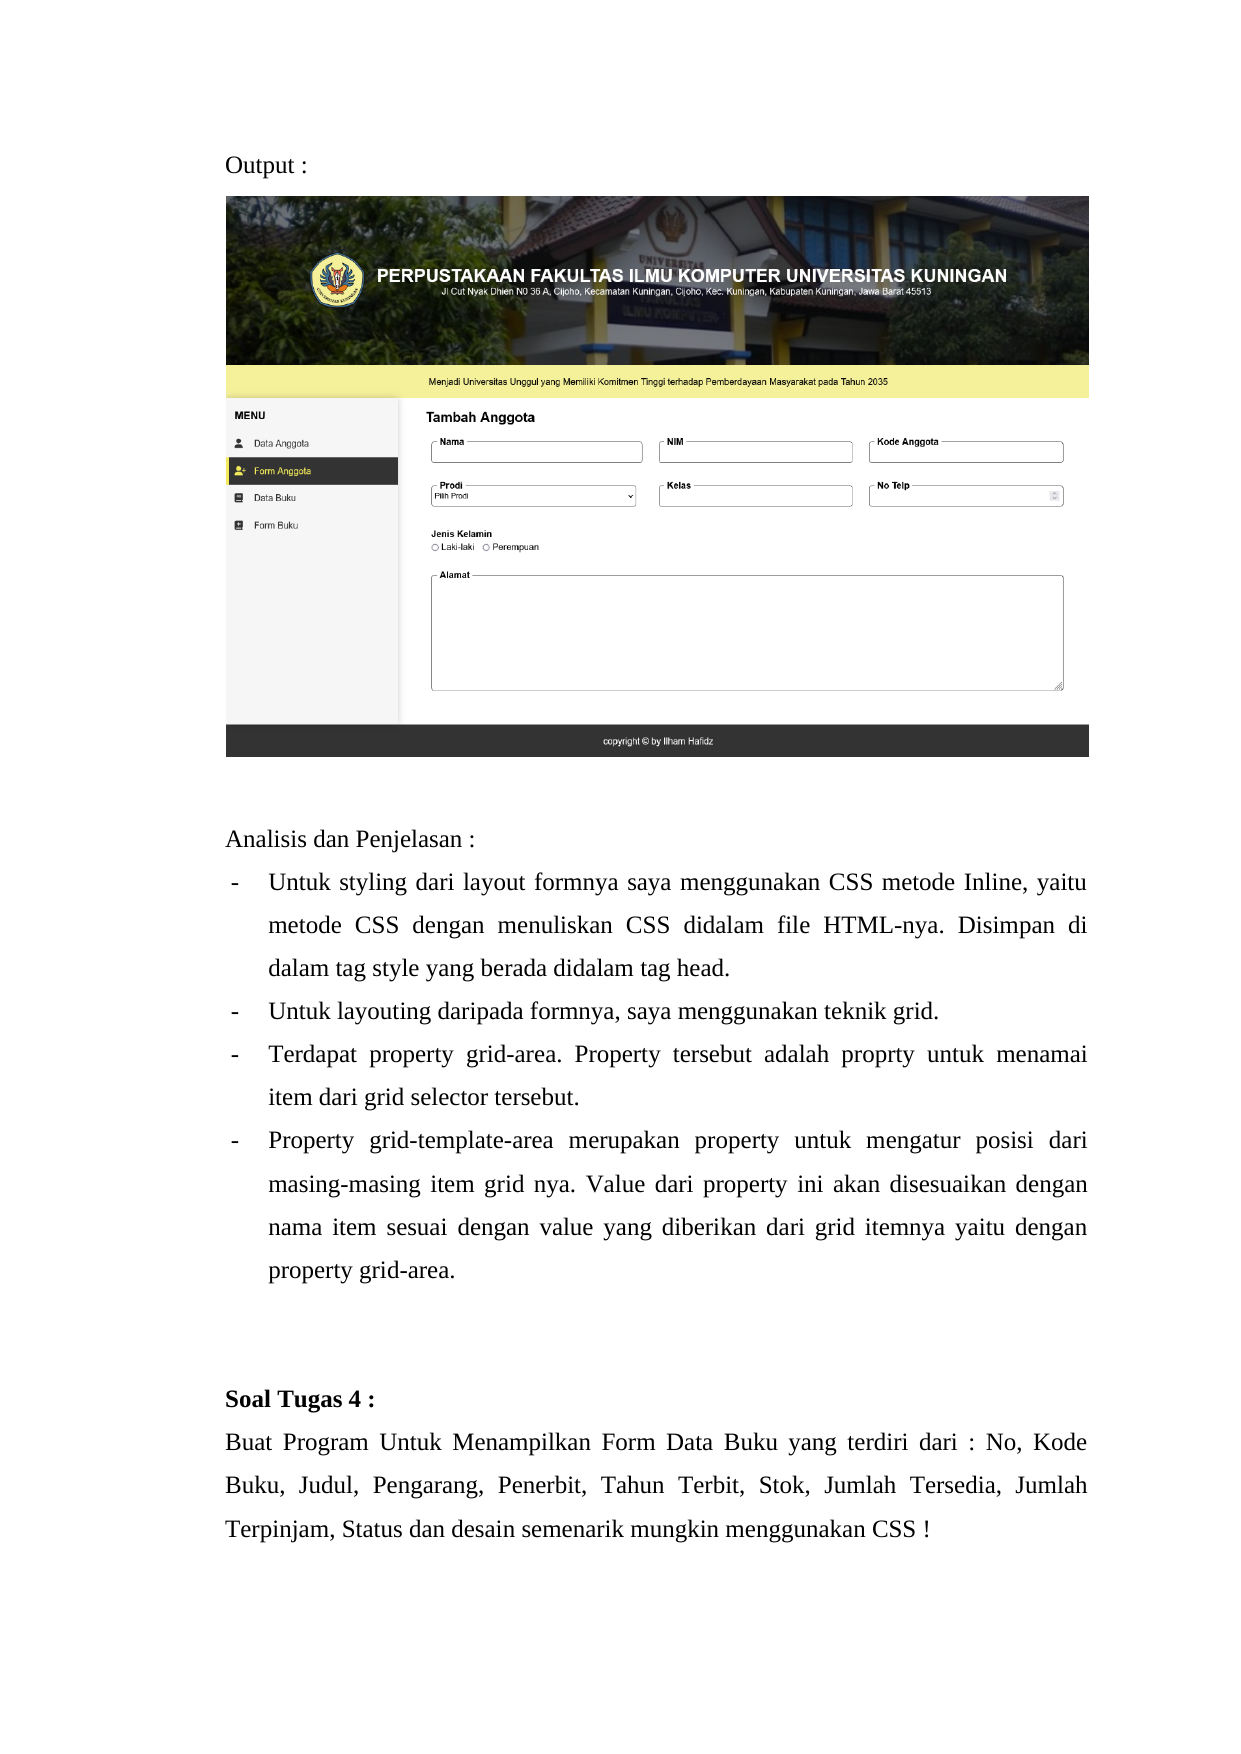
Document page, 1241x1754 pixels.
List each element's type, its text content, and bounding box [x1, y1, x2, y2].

text Soal Tugas 4 : [225, 1384, 1088, 1413]
text Buat Program Untuk Menampilkan Form Data Buku yang terdiri dari : No, Kode Buku, Judul, Pengarang, Penerbit, Tahun Terbit, Stok, Jumlah Tersedia, Jumlah Terpinjam, Status dan desain semenarik mungkin menggunakan CSS ! [225, 1427, 1088, 1542]
list Untuk layouting daripada formnya, saya menggunakan teknik grid. [231, 996, 1088, 1025]
picture [226, 196, 1089, 757]
text Analisis dan Penjelasan : [225, 824, 1088, 852]
text Output : [225, 150, 1088, 179]
list Property grid-template-area merupakan property untuk mengatur posisi dari masing-masing item grid nya. Value dari property ini akan disesuaikan dengan nama item sesuai dengan value yang diberikan dari grid itemnya yaitu dengan property grid-area. [231, 1126, 1088, 1284]
list Untuk styling dari layout formnya saya menggunakan CSS metode Inline, yaitu metode CSS dengan menuliskan CSS didalam file HTML-nya. Disimpan di dalam tag style yang berada didalam tag head. [231, 867, 1088, 982]
list Terdapat property grid-area. Property tersebut adalah proprty untuk menamai item dari grid selector tersebut. [231, 1039, 1088, 1111]
